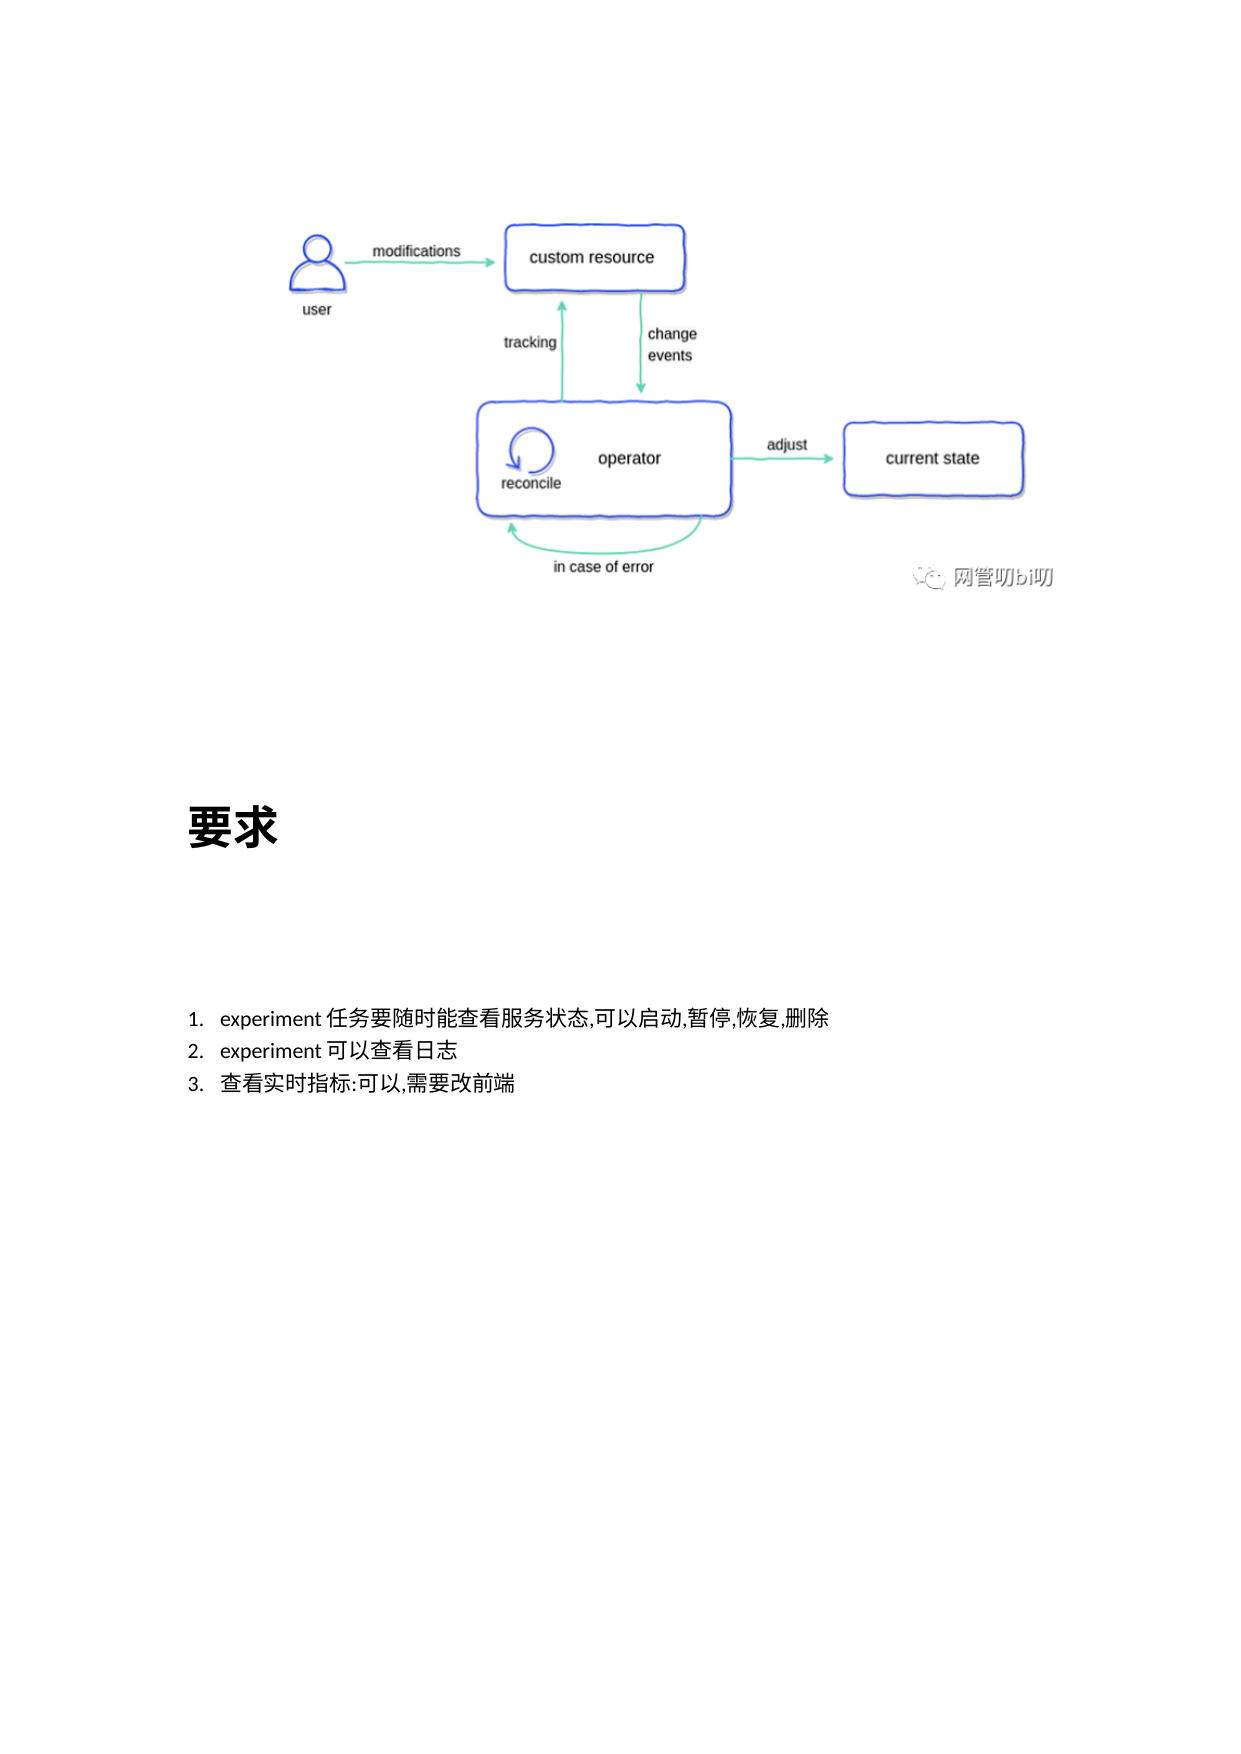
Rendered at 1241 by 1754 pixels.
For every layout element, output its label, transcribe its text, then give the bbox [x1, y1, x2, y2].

list 查看实时指标:可以,需要改前端 [187, 1065, 1053, 1098]
picture [237, 166, 1080, 613]
list experiment可以查看日志 [187, 1033, 1053, 1065]
list experiment任务要随时能查看服务状态,可以启动,暂停,恢复,删除 [187, 1000, 1053, 1033]
subtitle 要求 [187, 776, 1053, 873]
